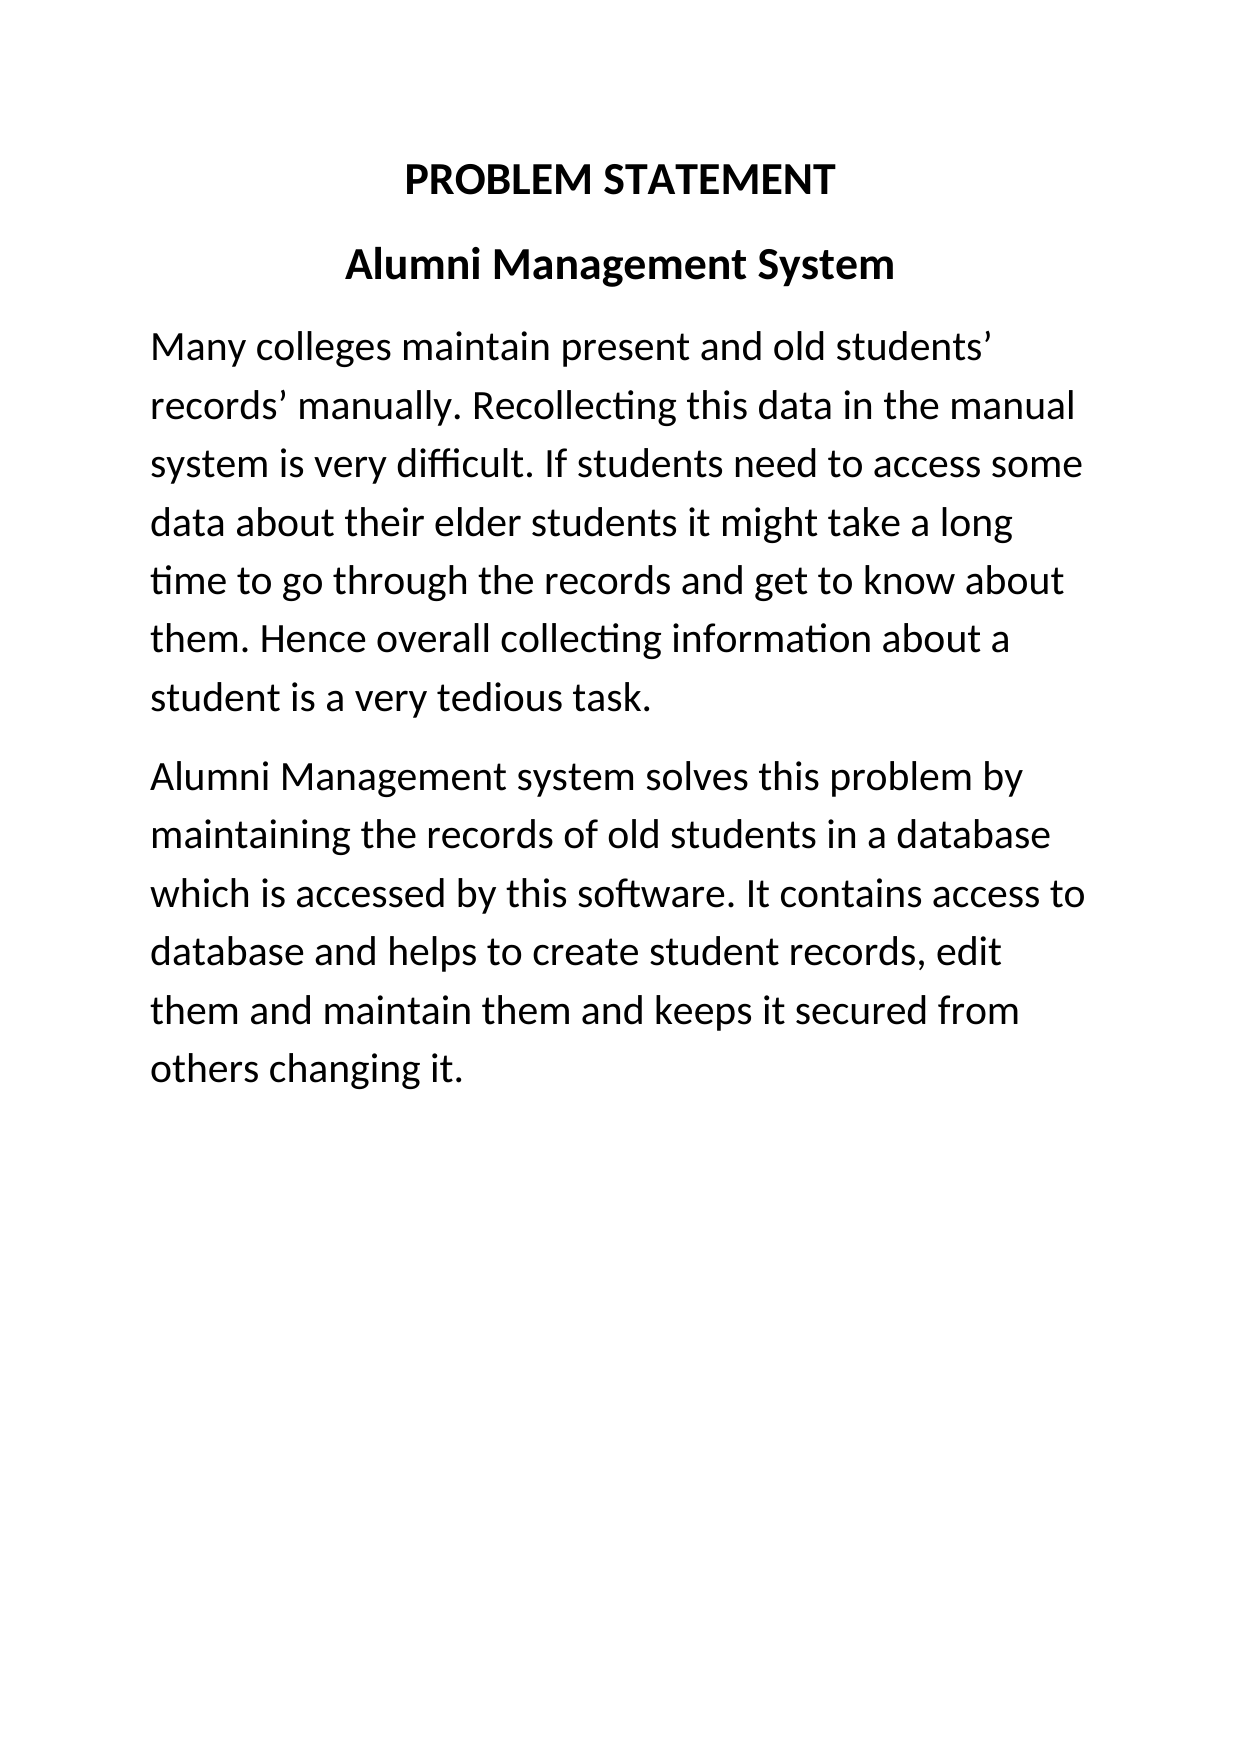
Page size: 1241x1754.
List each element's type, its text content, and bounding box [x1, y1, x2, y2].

text Many colleges maintain present and old students’ records’ manually. Recollecting this data in the manual system is very difficult. If students need to access some data about their elder students it might take a long time to go through the records and get to know about them. Hence overall collecting information about a student is a very tedious task. [150, 320, 1090, 722]
text Alumni Management system solves this problem by maintaining the records of old students in a database which is accessed by this software. It contains access to database and helps to create student records, edit them and maintain them and keeps it secured from others changing it. [150, 750, 1090, 1093]
text Alumni Management System [150, 235, 1090, 291]
text PROBLEM STATEMENT [150, 150, 1090, 206]
